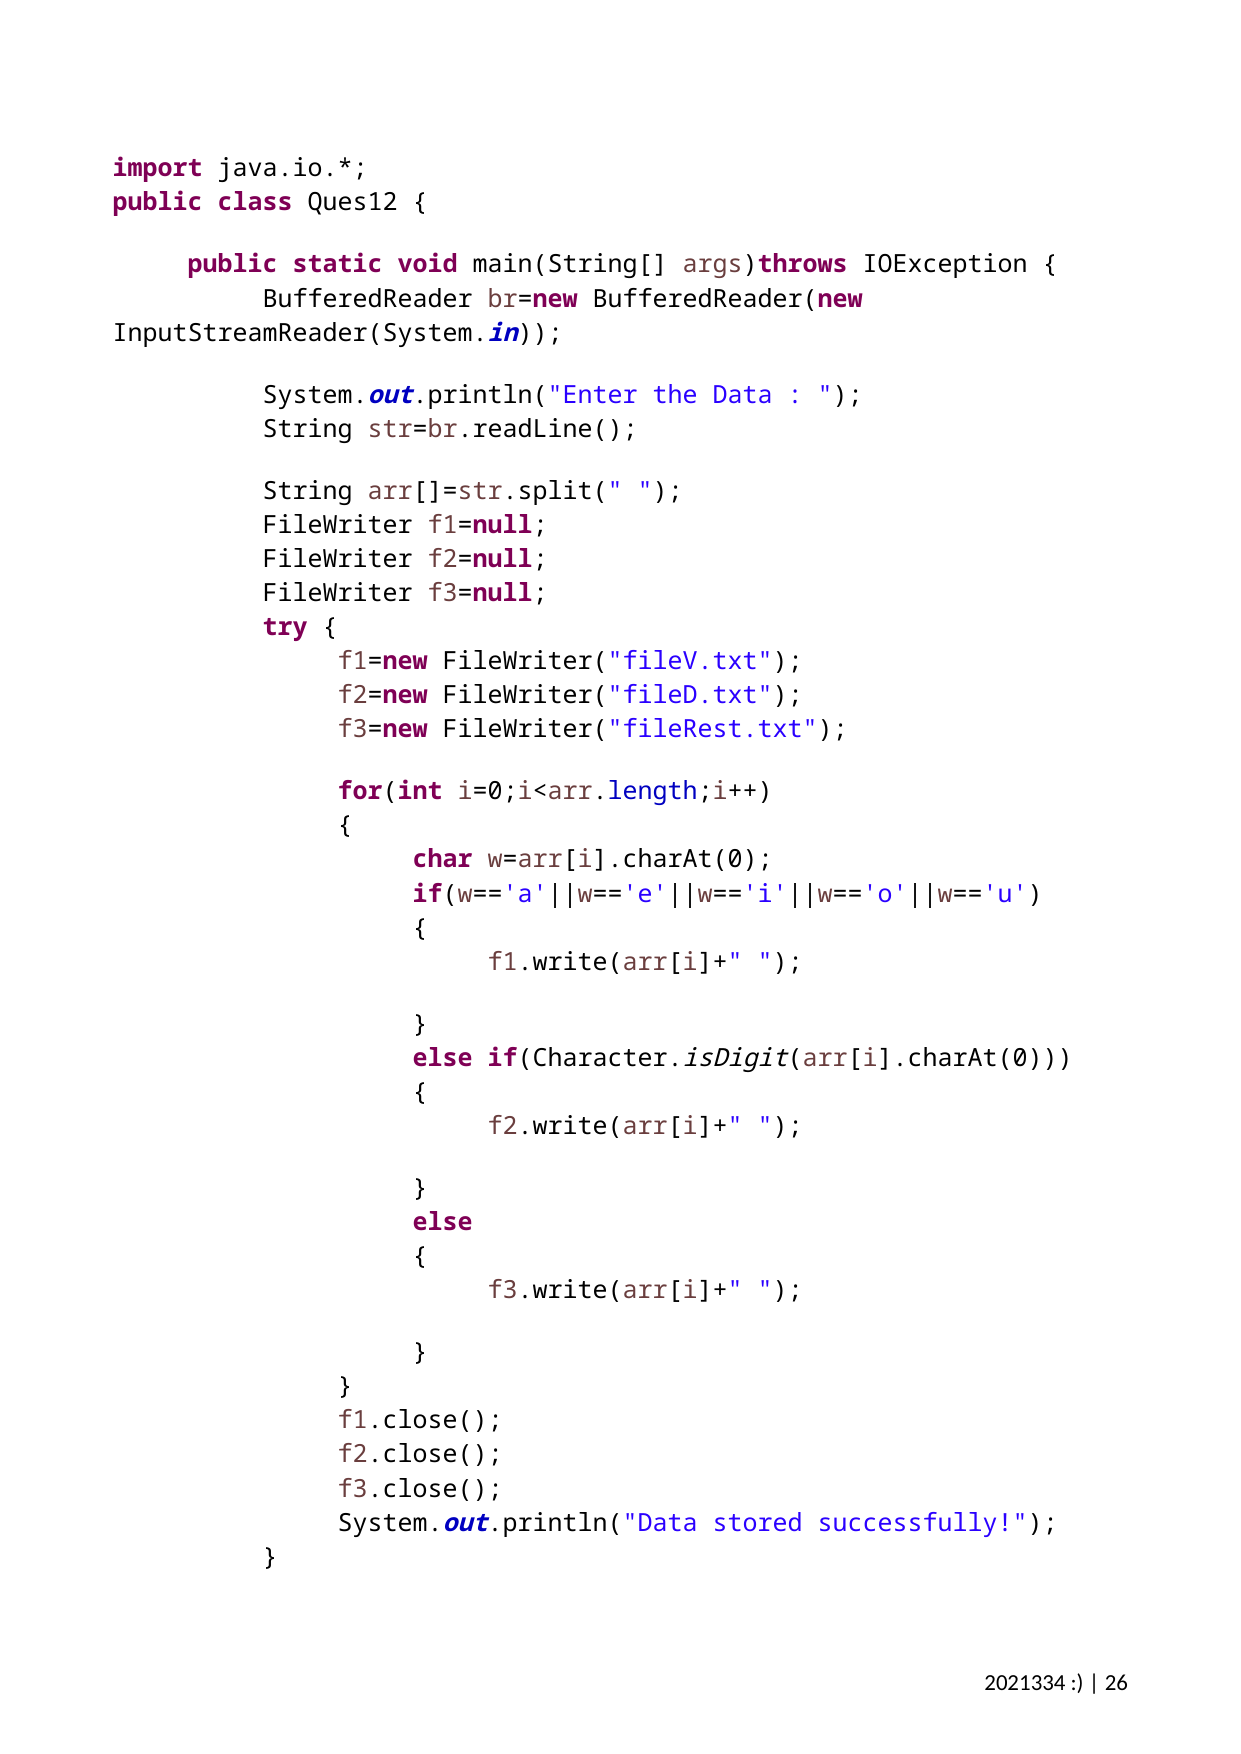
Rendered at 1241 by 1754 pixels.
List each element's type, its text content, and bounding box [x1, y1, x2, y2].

text for(int i=0;i<arr.length;i++) [112, 773, 1128, 807]
text String arr[]=str.split(" "); [112, 472, 1128, 507]
text import java.io.*; [112, 150, 1128, 184]
text FileWriter f1=null; [112, 507, 1128, 541]
text f3.close(); [112, 1470, 1128, 1504]
text f1.close(); [112, 1402, 1128, 1436]
text } [112, 1334, 1128, 1368]
text System.out.println("Data stored successfully!"); [112, 1504, 1128, 1538]
text f2.close(); [112, 1436, 1128, 1470]
text } [112, 1170, 1128, 1204]
text if(w=='a'||w=='e'||w=='i'||w=='o'||w=='u') [112, 875, 1128, 909]
text { [112, 1073, 1128, 1108]
text String str=br.readLine(); [112, 410, 1128, 444]
text else [112, 1204, 1128, 1238]
text char w=arr[i].charAt(0); [112, 841, 1128, 875]
text public class Ques12 { [112, 184, 1128, 218]
text public static void main(String[] args)throws IOException { [112, 246, 1128, 280]
text f3=new FileWriter("fileRest.txt"); [112, 711, 1128, 745]
text FileWriter f2=null; [112, 541, 1128, 575]
text { [112, 909, 1128, 943]
text { [112, 807, 1128, 841]
text FileWriter f3=null; [112, 575, 1128, 609]
text } [112, 1005, 1128, 1039]
text f3.write(arr[i]+" "); [112, 1272, 1128, 1306]
text } [112, 1538, 1128, 1572]
text BufferedReader br=new BufferedReader(new InputStreamReader(System.in)); [112, 280, 1128, 348]
text } [112, 1368, 1128, 1402]
text f1=new FileWriter("fileV.txt"); [112, 643, 1128, 677]
text f1.write(arr[i]+" "); [112, 943, 1128, 977]
text f2=new FileWriter("fileD.txt"); [112, 677, 1128, 711]
text f2.write(arr[i]+" "); [112, 1108, 1128, 1142]
text else if(Character.isDigit(arr[i].charAt(0))) [112, 1039, 1128, 1073]
text System.out.println("Enter the Data : "); [112, 376, 1128, 410]
text try { [112, 609, 1128, 643]
text { [112, 1238, 1128, 1272]
